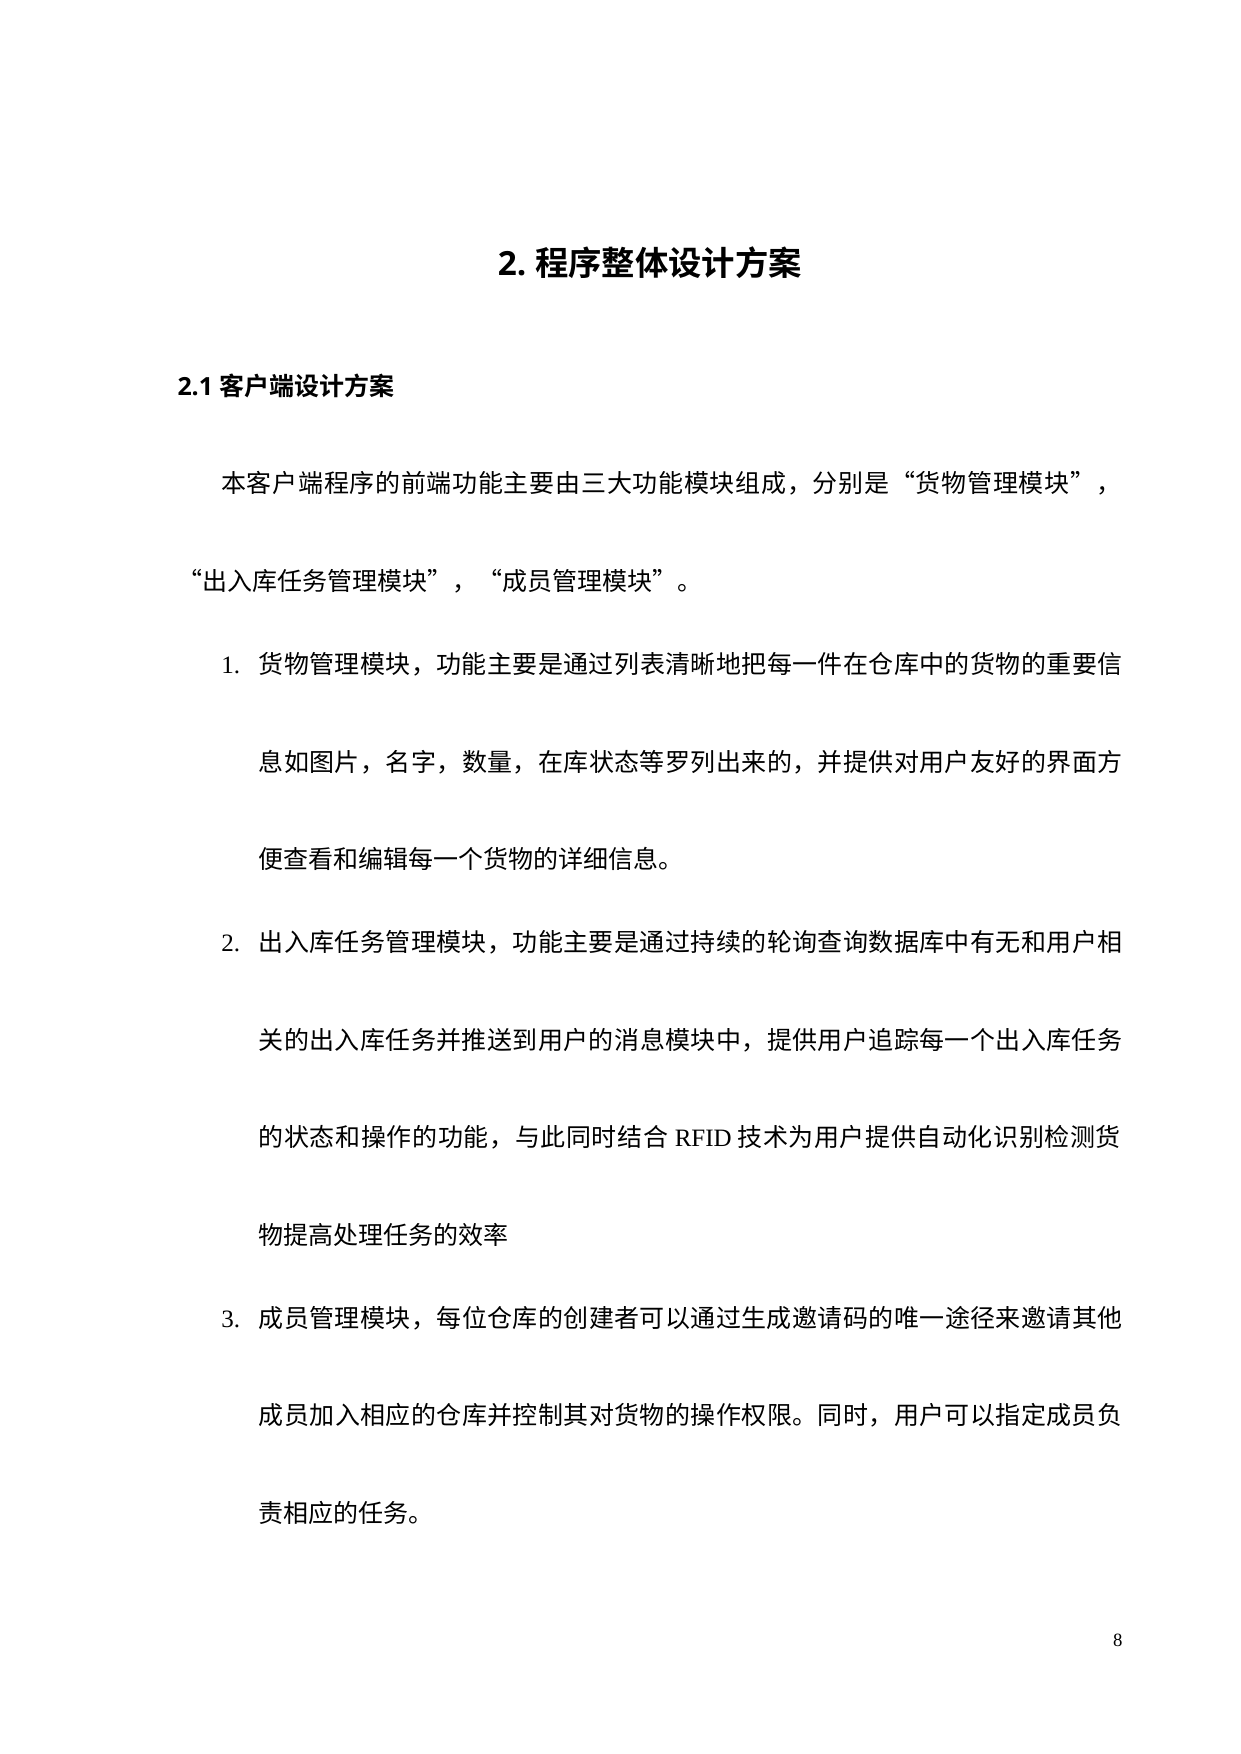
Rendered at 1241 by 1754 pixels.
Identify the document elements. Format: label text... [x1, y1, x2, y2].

text 2. 程序整体设计方案 [177, 228, 1122, 293]
list 成员管理模块，每位仓库的创建者可以通过生成邀请码的唯一途径来邀请其他成员加入相应的仓库并控制其对货物的操作权限。同时，用户可以指定成员负责相应的任务。 [221, 1284, 1122, 1544]
list 出入库任务管理模块，功能主要是通过持续的轮询查询数据库中有无和用户相关的出入库任务并推送到用户的消息模块中，提供用户追踪每一个出入库任务的状态和操作的功能，与此同时结合RFID技术为用户提供自动化识别检测货物提高处理任务的效率 [221, 908, 1122, 1266]
text 2.1 客户端设计方案 [177, 352, 1122, 417]
list 货物管理模块，功能主要是通过列表清晰地把每一件在仓库中的货物的重要信息如图片，名字，数量，在库状态等罗列出来的，并提供对用户友好的界面方便查看和编辑每一个货物的详细信息。 [221, 630, 1122, 890]
text 本客户端程序的前端功能主要由三大功能模块组成，分别是“货物管理模块”，“出入库任务管理模块”，“成员管理模块”。 [177, 449, 1122, 612]
